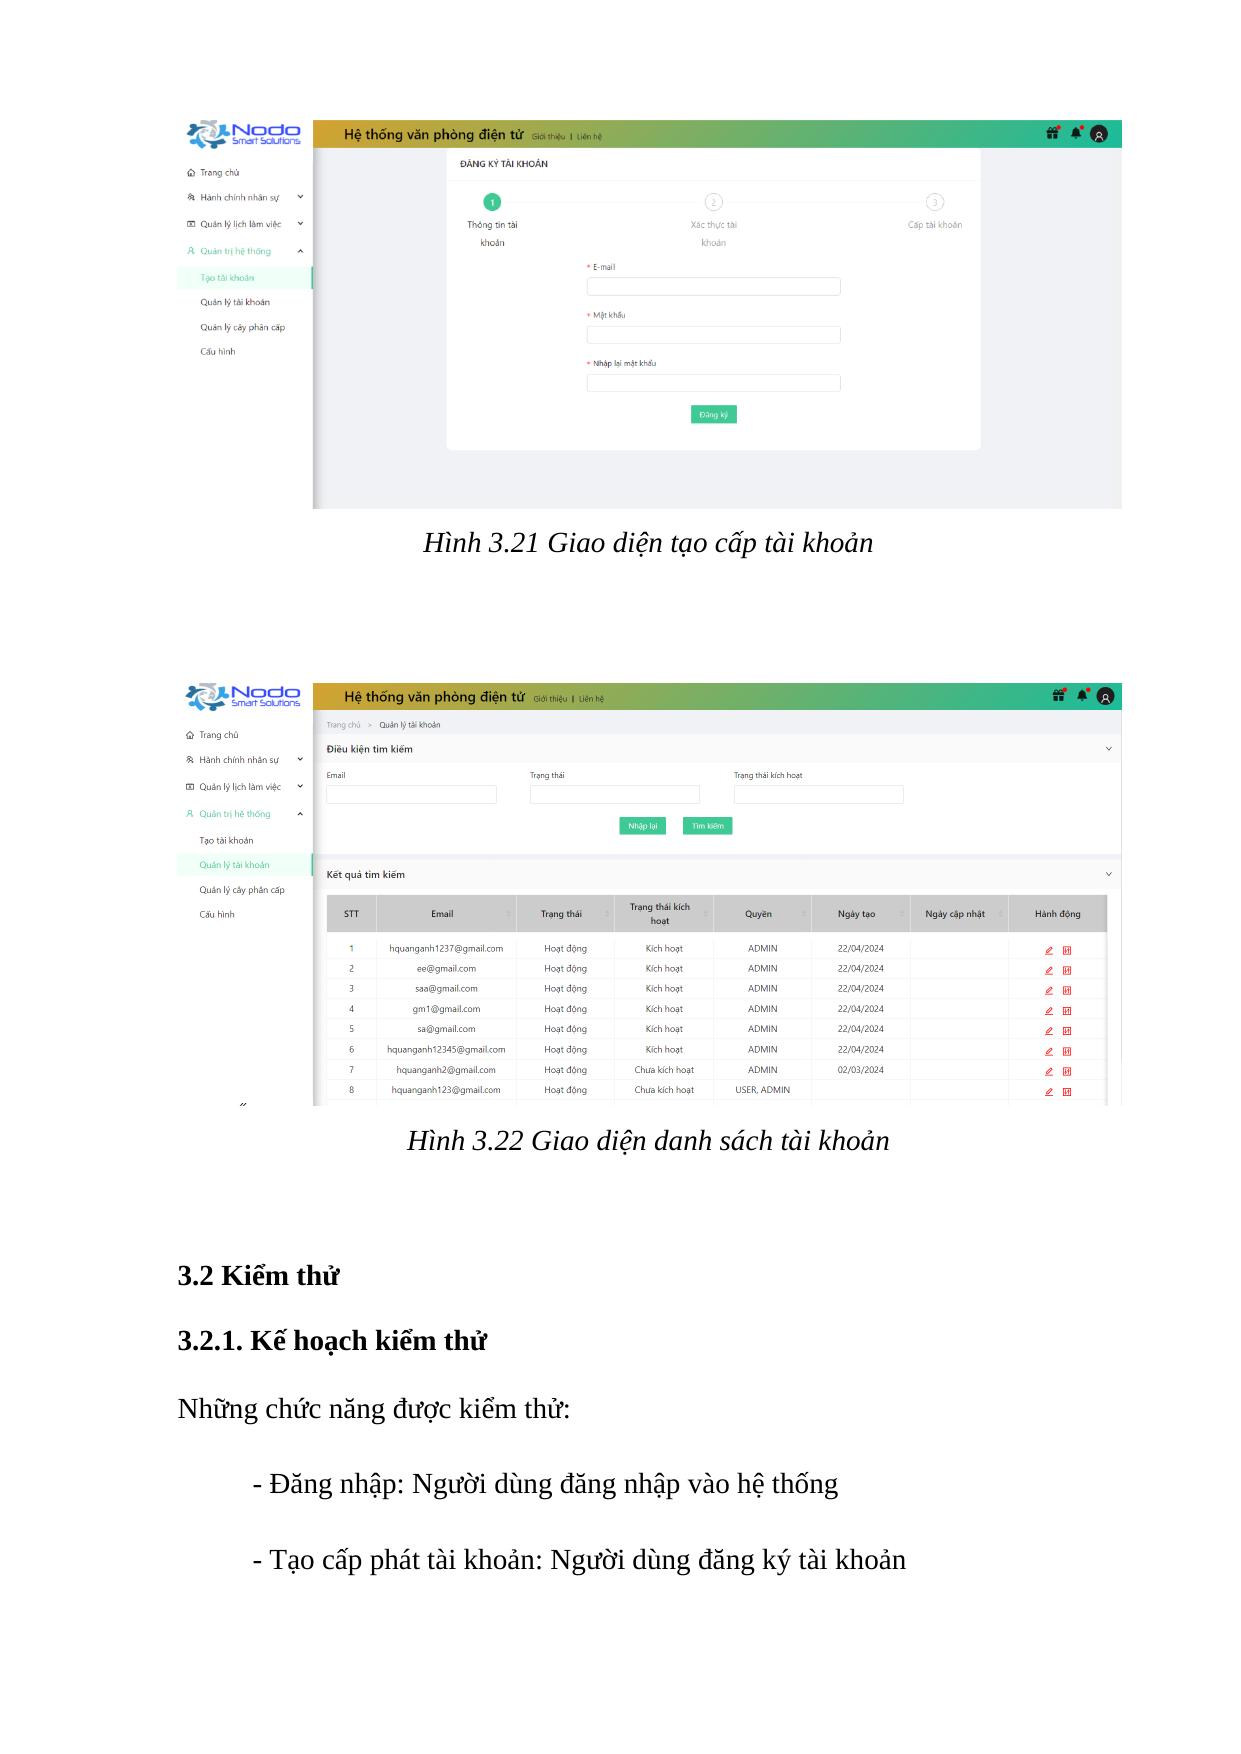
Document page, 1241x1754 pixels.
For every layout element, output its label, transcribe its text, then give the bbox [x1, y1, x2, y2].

picture [177, 118, 1122, 509]
subtitle 3.2.1. Kế hoạch kiểm thử [177, 1323, 1122, 1356]
text - Tạo cấp phát tài khoản: Người dùng đăng ký tài khoản [177, 1542, 1122, 1575]
text Hình 3.22 Giao diện danh sách tài khoản [177, 1123, 1122, 1156]
subtitle 3.2 Kiểm thử [177, 1258, 1122, 1292]
picture [177, 683, 1122, 1106]
text - Đăng nhập: Người dùng đăng nhập vào hệ thống [177, 1467, 1122, 1500]
text Những chức năng được kiểm thử: [177, 1391, 1122, 1425]
text Hình 3.21 Giao diện tạo cấp tài khoản [177, 525, 1122, 558]
